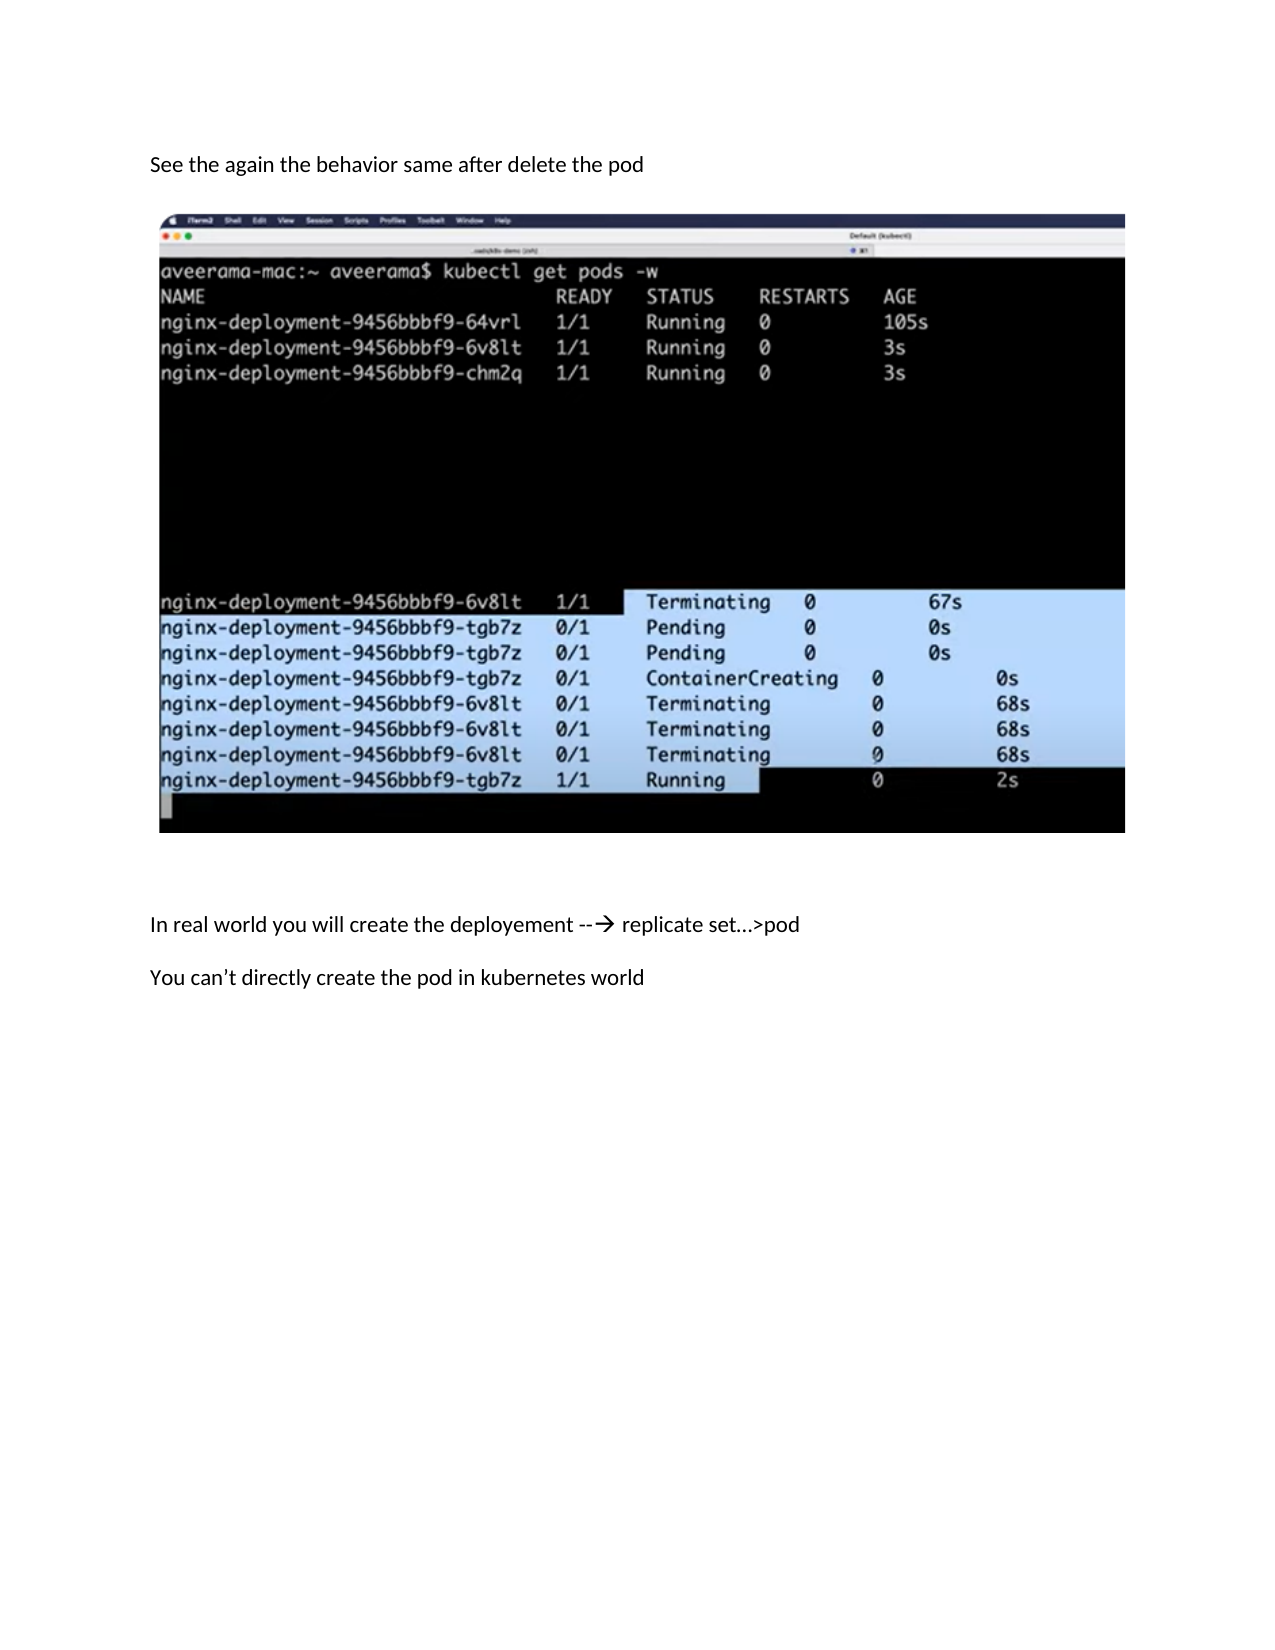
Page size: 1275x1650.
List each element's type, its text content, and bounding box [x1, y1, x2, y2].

text In real world you will create the deployement -- replicate set…>pod [150, 911, 1125, 938]
text See the again the behavior same after delete the pod [150, 150, 1125, 178]
text You can’t directly create the pod in kubernetes world [150, 963, 1125, 992]
picture [150, 203, 1125, 833]
